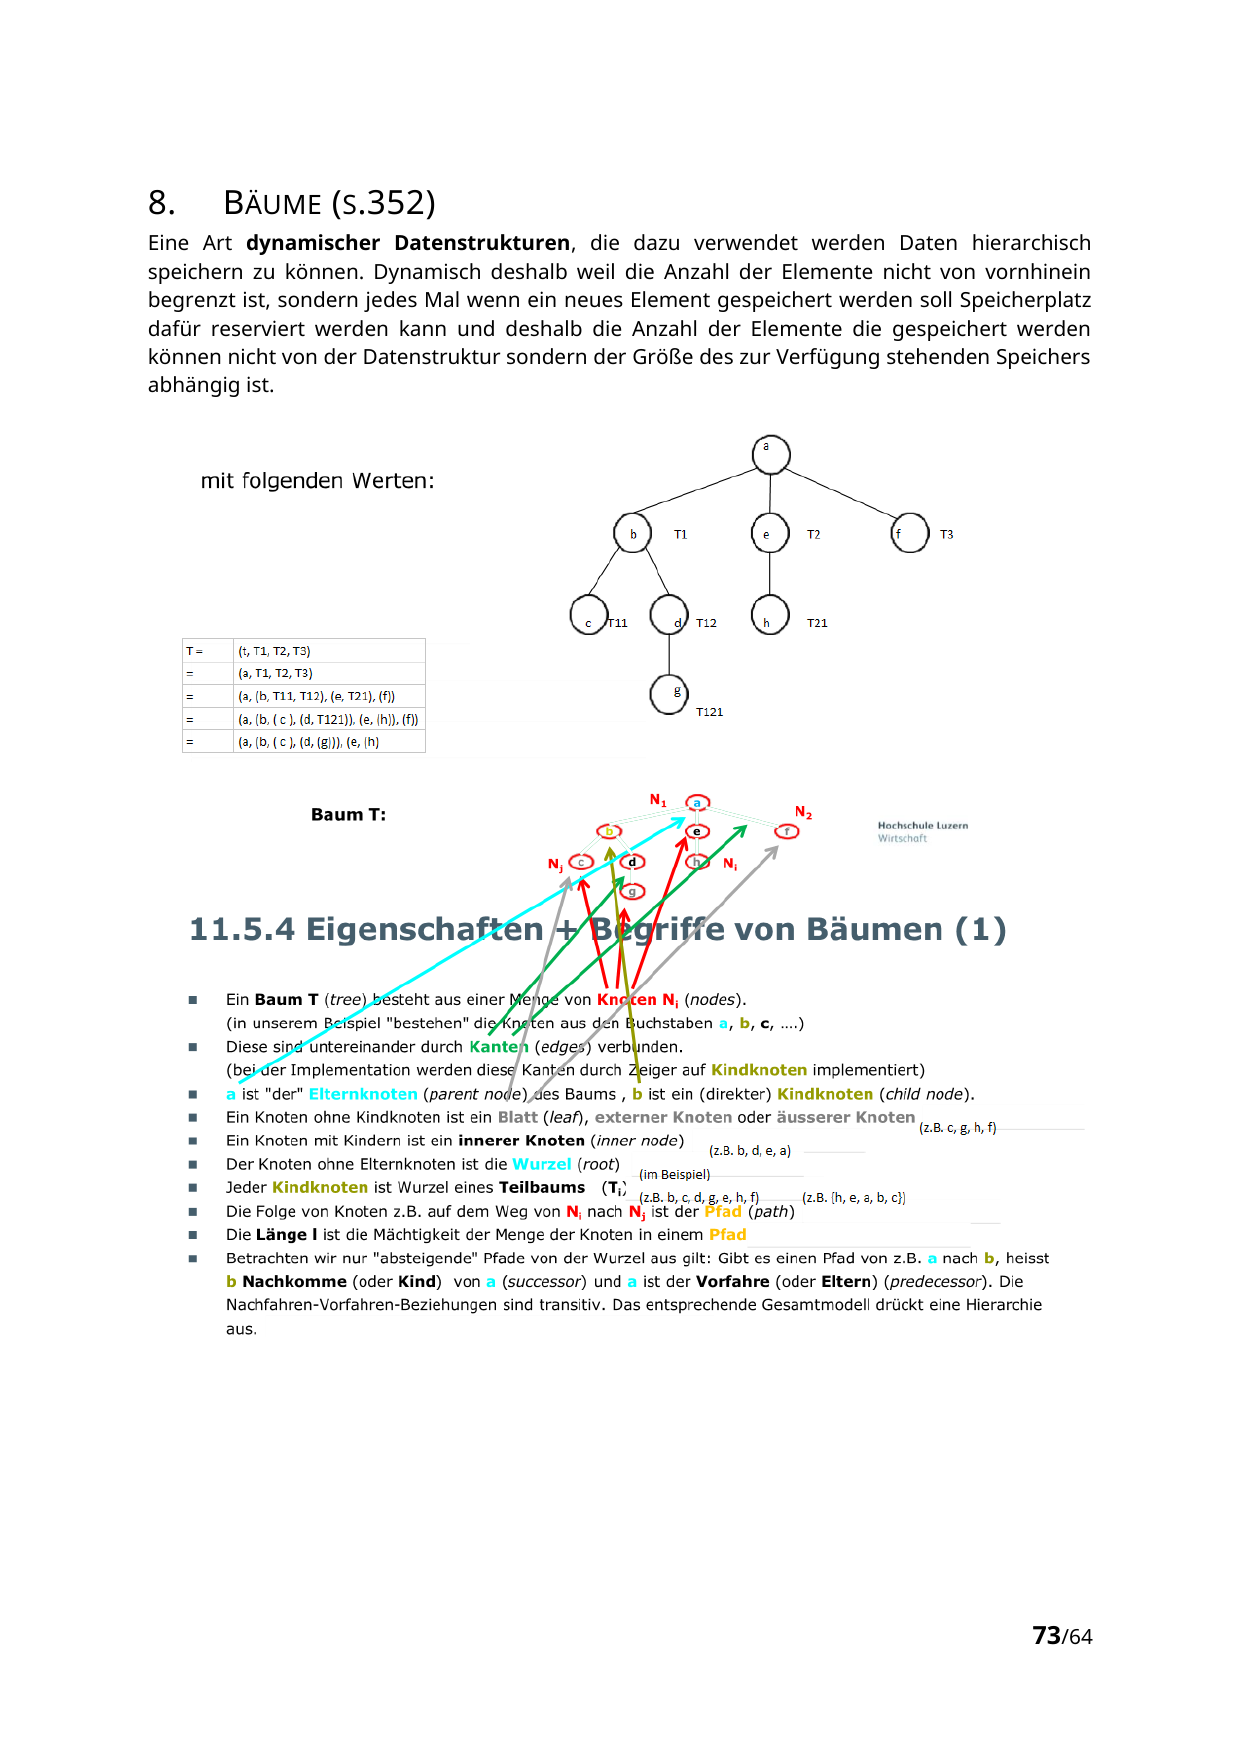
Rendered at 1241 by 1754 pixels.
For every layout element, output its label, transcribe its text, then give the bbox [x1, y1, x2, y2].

text Eine Art dynamischer Datenstrukturen, die dazu verwendet werden Daten hierarchisch speichern zu können. Dynamisch deshalb weil die Anzahl der Elemente nicht von vornhinein begrenzt ist, sondern jedes Mal wenn ein neues Element gespeichert werden soll Speicherplatz dafür reserviert werden kann und deshalb die Anzahl der Elemente die gespeichert werden können nicht von der Datenstruktur sondern der Größe des zur Verfügung stehenden Speichers abhängig ist. [148, 228, 1093, 399]
picture [147, 790, 1085, 1337]
picture [147, 427, 1035, 762]
subtitle Bäume (s.352) [148, 179, 1093, 224]
